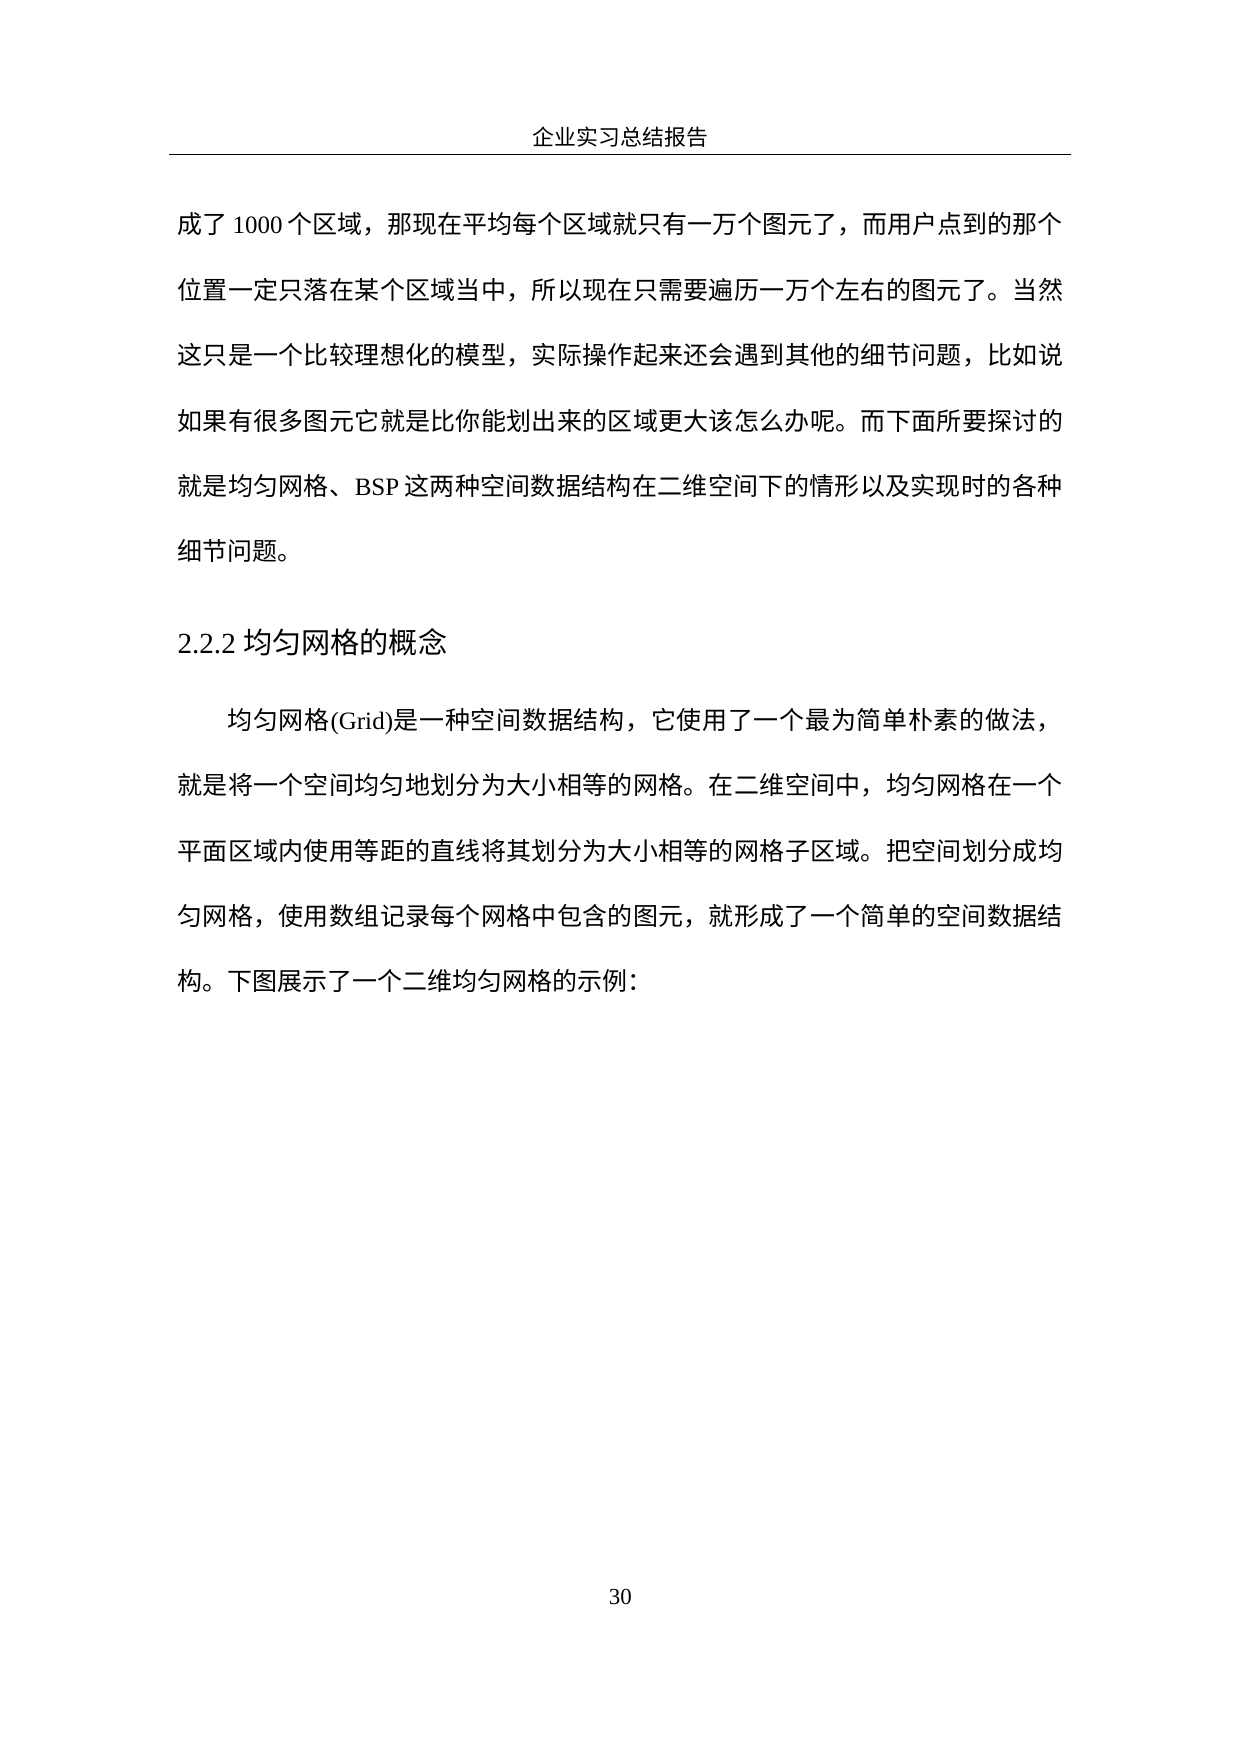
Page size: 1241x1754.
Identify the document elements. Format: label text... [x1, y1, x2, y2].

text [177, 190, 1063, 583]
text 均匀网格(Grid)是一种空间数据结构，它使用了一个最为简单朴素的做法，就是将一个空间均匀地划分为大小相等的网格。在二维空间中，均匀网格在一个平面区域内使用等距的直线将其划分为大小相等的网格子区域。把空间划分成均匀网格，使用数组记录每个网格中包含的图元，就形成了一个简单的空间数据结构。下图展示了一个二维均匀网格的示例： [177, 686, 1063, 1013]
subtitle 2.2.2 均匀网格的概念 [177, 608, 1063, 673]
